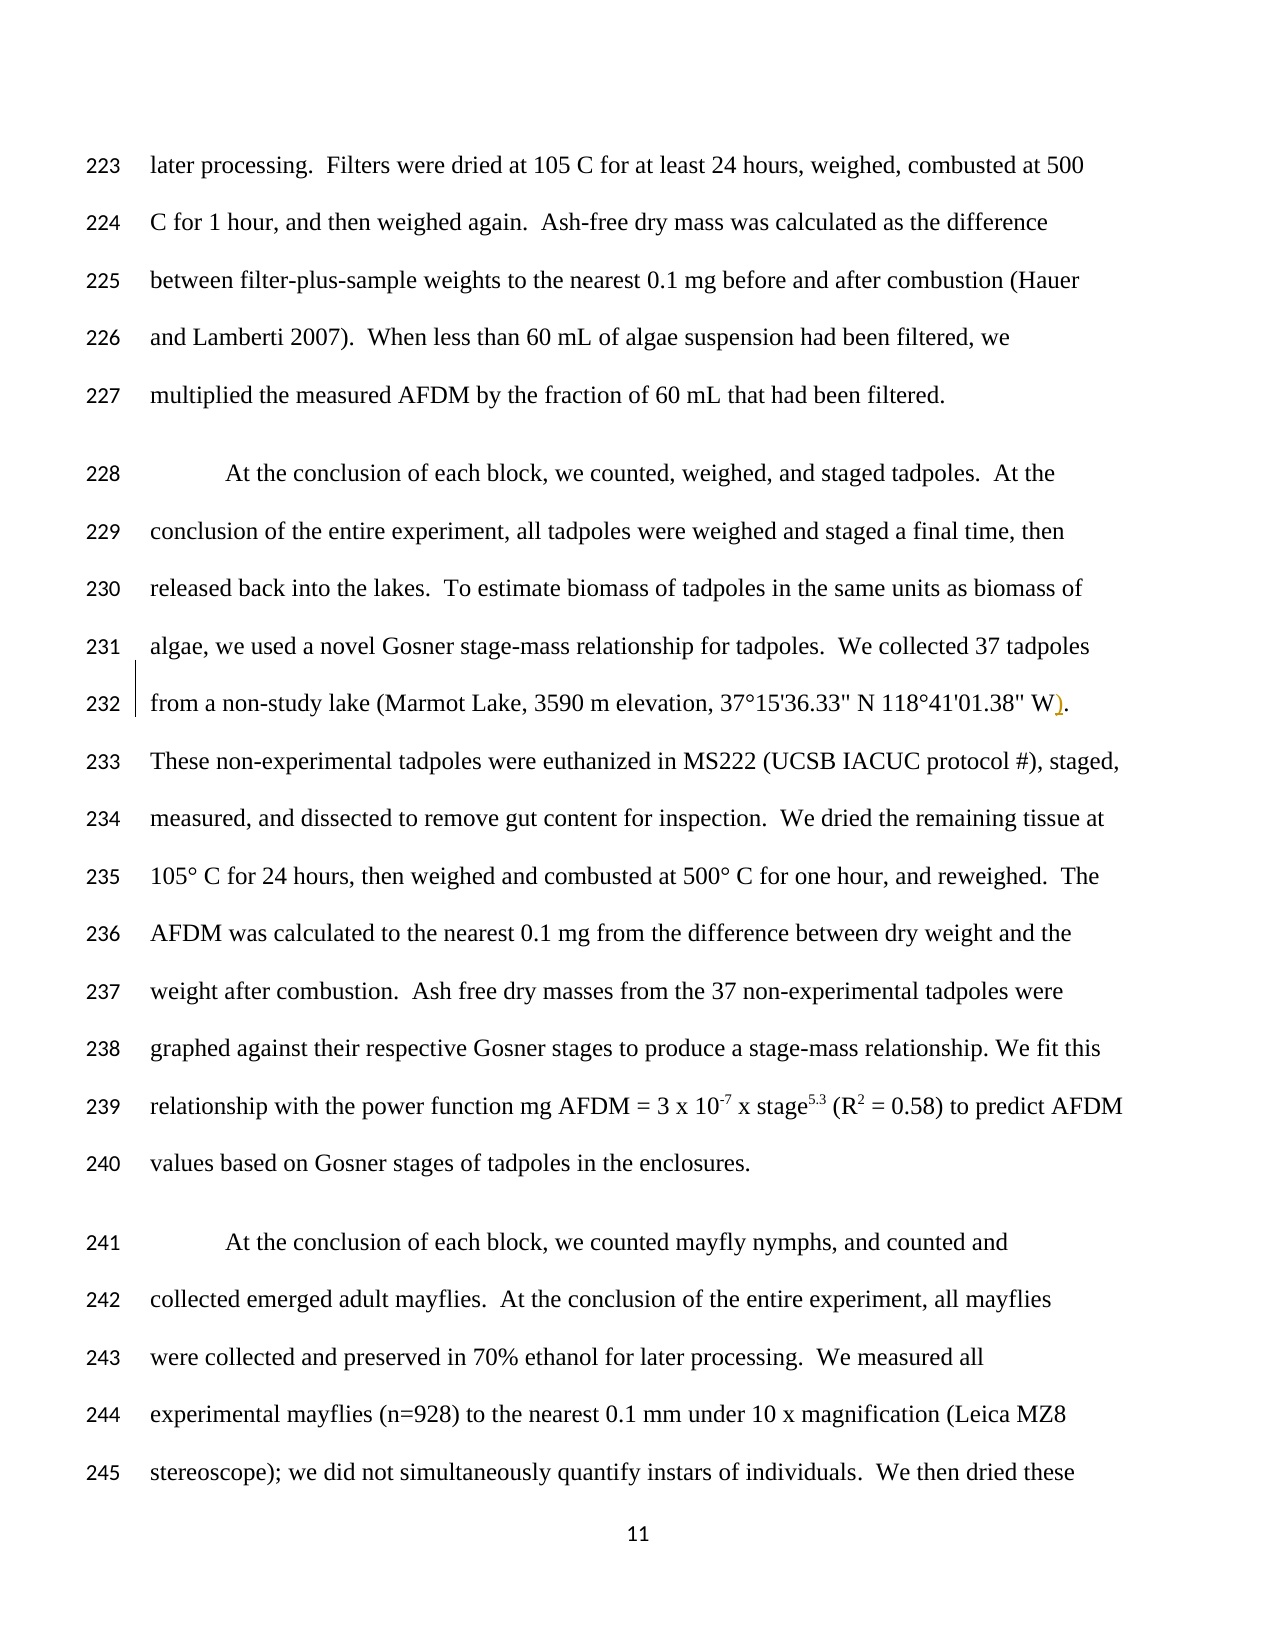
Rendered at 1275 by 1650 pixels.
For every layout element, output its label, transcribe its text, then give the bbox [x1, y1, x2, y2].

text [150, 1227, 1087, 1485]
text At the conclusion of each block, we counted, weighed, and staged tadpoles. At the conclusion of the entire experiment, all tadpoles were weighed and staged a final time, then released back into the lakes. To estimate biomass of tadpoles in the same units as biomass of algae, we used a novel Gosner stage-mass relationship for tadpoles. We collected 37 tadpoles from a non-study lake (Marmot Lake, 3590 m elevation, 37°15'36.33" N 118°41'01.38" W. These non-experimental tadpoles were euthanized in MS222 (UCSB IACUC protocol #), staged, measured, and dissected to remove gut content for inspection. We dried the remaining tissue at 105° C for 24 hours, then weighed and combusted at 500° C for one hour, and reweighed. The AFDM was calculated to the nearest 0.1 mg from the difference between dry weight and the weight after combustion. Ash free dry masses from the 37 non-experimental tadpoles were graphed against their respective Gosner stages to produce a stage-mass relationship. We fit this relationship with the power function mg AFDM = 3 x 10-7 x stage5.3 (R2 = 0.58) to predict AFDM values based on Gosner stages of tadpoles in the enclosures. [150, 458, 1125, 1177]
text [150, 150, 1087, 409]
